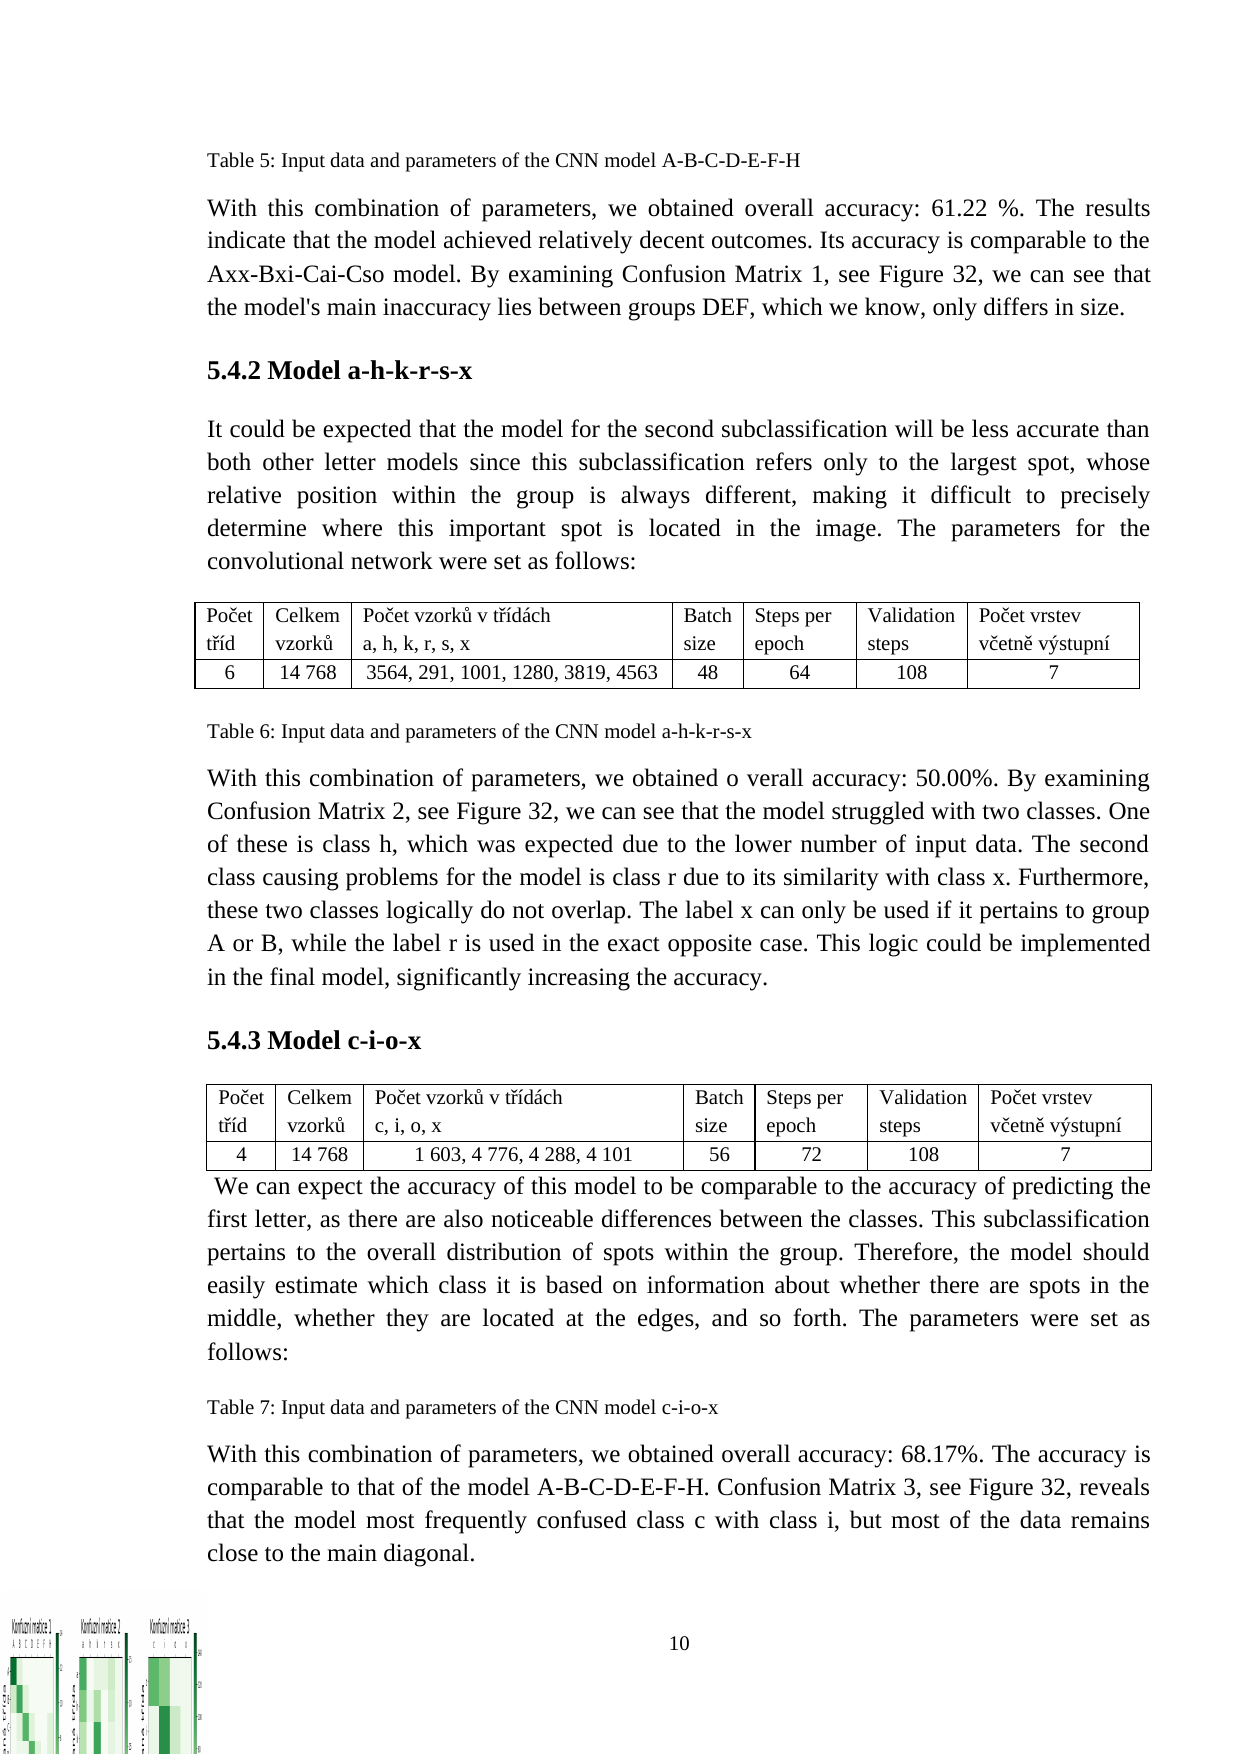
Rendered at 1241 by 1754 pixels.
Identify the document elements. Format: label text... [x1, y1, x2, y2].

table_header Počet vzorků v třídách c, i, o, x [364, 1085, 683, 1141]
table_cell 14 768 [264, 660, 351, 688]
table_cell 3564, 291, 1001, 1280, 3819, 4563 [352, 660, 672, 688]
table_header Počet vrstev včetně výstupní [979, 1085, 1151, 1141]
table_header Batch size [673, 603, 743, 659]
table_header Celkem vzorků [276, 1085, 363, 1141]
table_header Validation steps [868, 1085, 978, 1141]
table_cell 14 768 [276, 1142, 363, 1170]
table_header Počet tříd [196, 603, 263, 659]
table_cell 108 [868, 1142, 978, 1170]
subtitle Model c-i-o-x [207, 1024, 1152, 1055]
text With this combination of parameters, we obtained overall accuracy: 68.17%. The accuracy is comparable to that of the model A-B-C-D-E-F-H. Confusion Matrix 3, see Figure 32, reveals that the model most frequently confused class c with class i, but most of the data remains close to the main diagonal. [207, 1439, 1152, 1567]
table_header Batch size [684, 1085, 754, 1141]
table_cell 7 [968, 660, 1139, 688]
text Table 5: Input data and parameters of the CNN model A-B-C-D-E-F-H [207, 148, 1152, 172]
table_cell 108 [857, 660, 967, 688]
table_header Steps per epoch [756, 1085, 867, 1141]
text With this combination of parameters, we obtained o verall accuracy: 50.00%. By examining Confusion Matrix 2, see Figure 32, we can see that the model struggled with two classes. One of these is class h, which was expected due to the lower number of input data. The second class causing problems for the model is class r due to its similarity with class x. Furthermore, these two classes logically do not overlap. The label x can only be used if it pertains to group A or B, while the label r is used in the exact opposite case. This logic could be implemented in the final model, significantly increasing the accuracy. [207, 763, 1152, 990]
table_cell 6 [196, 660, 263, 688]
subtitle Model a-h-k-r-s-x [207, 354, 1152, 385]
table_cell 1 603, 4 776, 4 288, 4 101 [364, 1142, 683, 1170]
picture [0, 1590, 207, 1754]
table_cell 48 [673, 660, 743, 688]
table_header Počet vrstev včetně výstupní [968, 603, 1139, 659]
table_cell 7 [979, 1142, 1151, 1170]
table_header Celkem vzorků [264, 603, 351, 659]
table_header Validation steps [857, 603, 967, 659]
table_header Steps per epoch [744, 603, 856, 659]
text Table 6: Input data and parameters of the CNN model a-h-k-r-s-x [207, 604, 1152, 743]
table_cell 72 [756, 1142, 867, 1170]
text With this combination of parameters, we obtained overall accuracy: 61.22 %. The results indicate that the model achieved relatively decent outcomes. Its accuracy is comparable to the Axx-Bxi-Cai-Cso model. By examining Confusion Matrix 1, see Figure 32, we can see that the model's main inaccuracy lies between groups DEF, which we know, only differs in size. [207, 193, 1152, 320]
table_cell 56 [684, 1142, 754, 1170]
table_header Počet vzorků v třídách a, h, k, r, s, x [352, 603, 672, 659]
table_header Počet tříd [207, 1085, 275, 1141]
table_cell 64 [744, 660, 856, 688]
text Table 7: Input data and parameters of the CNN model c-i-o-x [207, 1394, 1152, 1419]
text We can expect the accuracy of this model to be comparable to the accuracy of predicting the first letter, as there are also noticeable differences between the classes. This subclassification pertains to the overall distribution of spots within the group. Therefore, the model should easily estimate which class it is based on information about whether there are spots in the middle, whether they are located at the edges, and so forth. The parameters were set as follows: [207, 1171, 1152, 1365]
table_cell 4 [207, 1142, 275, 1170]
text It could be expected that the model for the second subclassification will be less accurate than both other letter models since this subclassification refers only to the largest spot, whose relative position within the group is always different, making it difficult to precisely determine where this important spot is located in the image. The parameters for the convolutional network were set as follows: [207, 414, 1152, 575]
